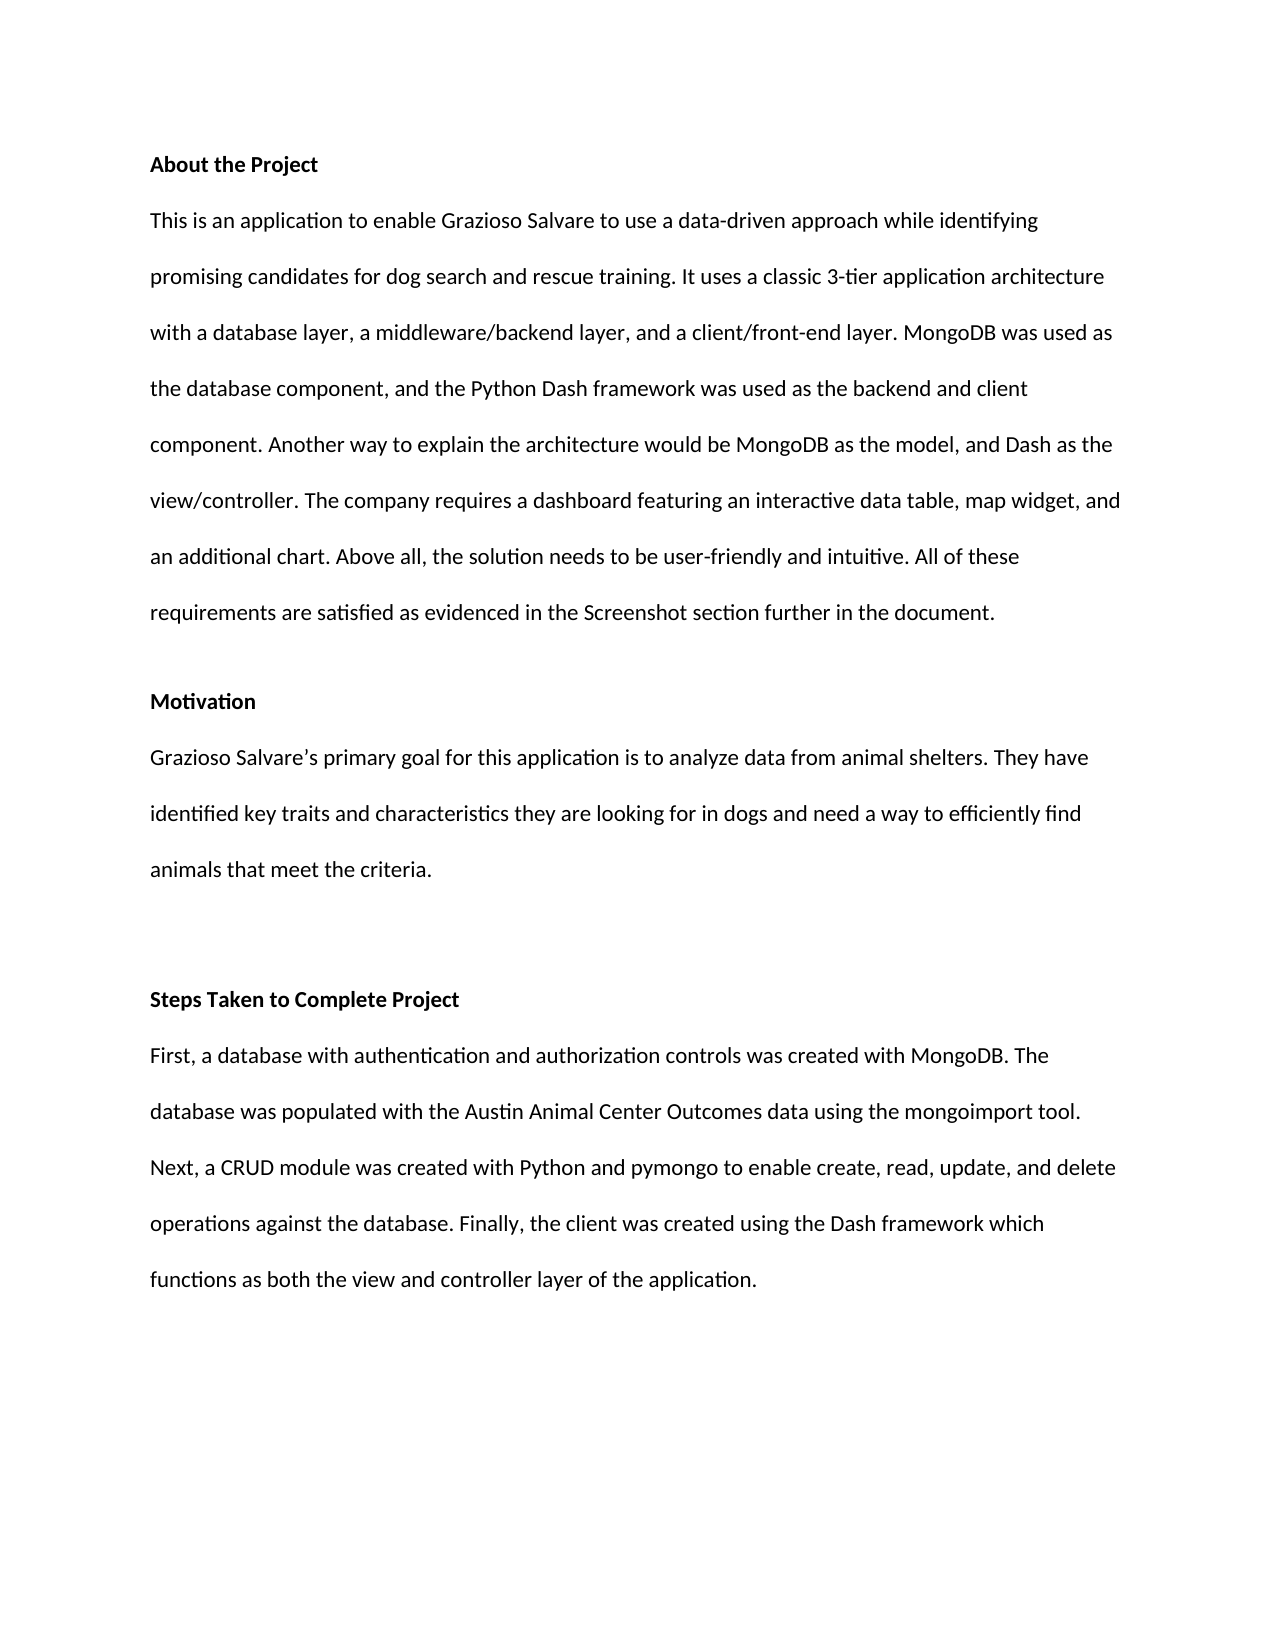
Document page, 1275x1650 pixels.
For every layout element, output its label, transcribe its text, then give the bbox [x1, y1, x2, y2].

text Steps Taken to Complete Project [150, 985, 1125, 1013]
text First, a database with authentication and authorization controls was created with MongoDB. The database was populated with the Austin Animal Center Outcomes data using the mongoimport tool. Next, a CRUD module was created with Python and pymongo to enable create, read, update, and delete operations against the database. Finally, the client was created using the Dash framework which functions as both the view and controller layer of the application. [150, 1041, 1125, 1362]
text About the Project [150, 150, 1125, 178]
text This is an application to enable Grazioso Salvare to use a data-driven approach while identifying promising candidates for dog search and rescue training. It uses a classic 3-tier application architecture with a database layer, a middleware/backend layer, and a client/front-end layer. MongoDB was used as the database component, and the Python Dash framework was used as the backend and client component. Another way to explain the architecture would be MongoDB as the model, and Dash as the view/controller. The company requires a dashboard featuring an interactive data table, map widget, and an additional chart. Above all, the solution needs to be user-friendly and intuitive. All of these requirements are satisfied as evidenced in the Screenshot section further in the document. [150, 206, 1125, 626]
text Motivation [150, 687, 1125, 715]
text Grazioso Salvare’s primary goal for this application is to analyze data from animal shelters. They have identified key traits and characteristics they are looking for in dogs and need a way to efficiently find animals that meet the criteria. [150, 743, 1125, 951]
